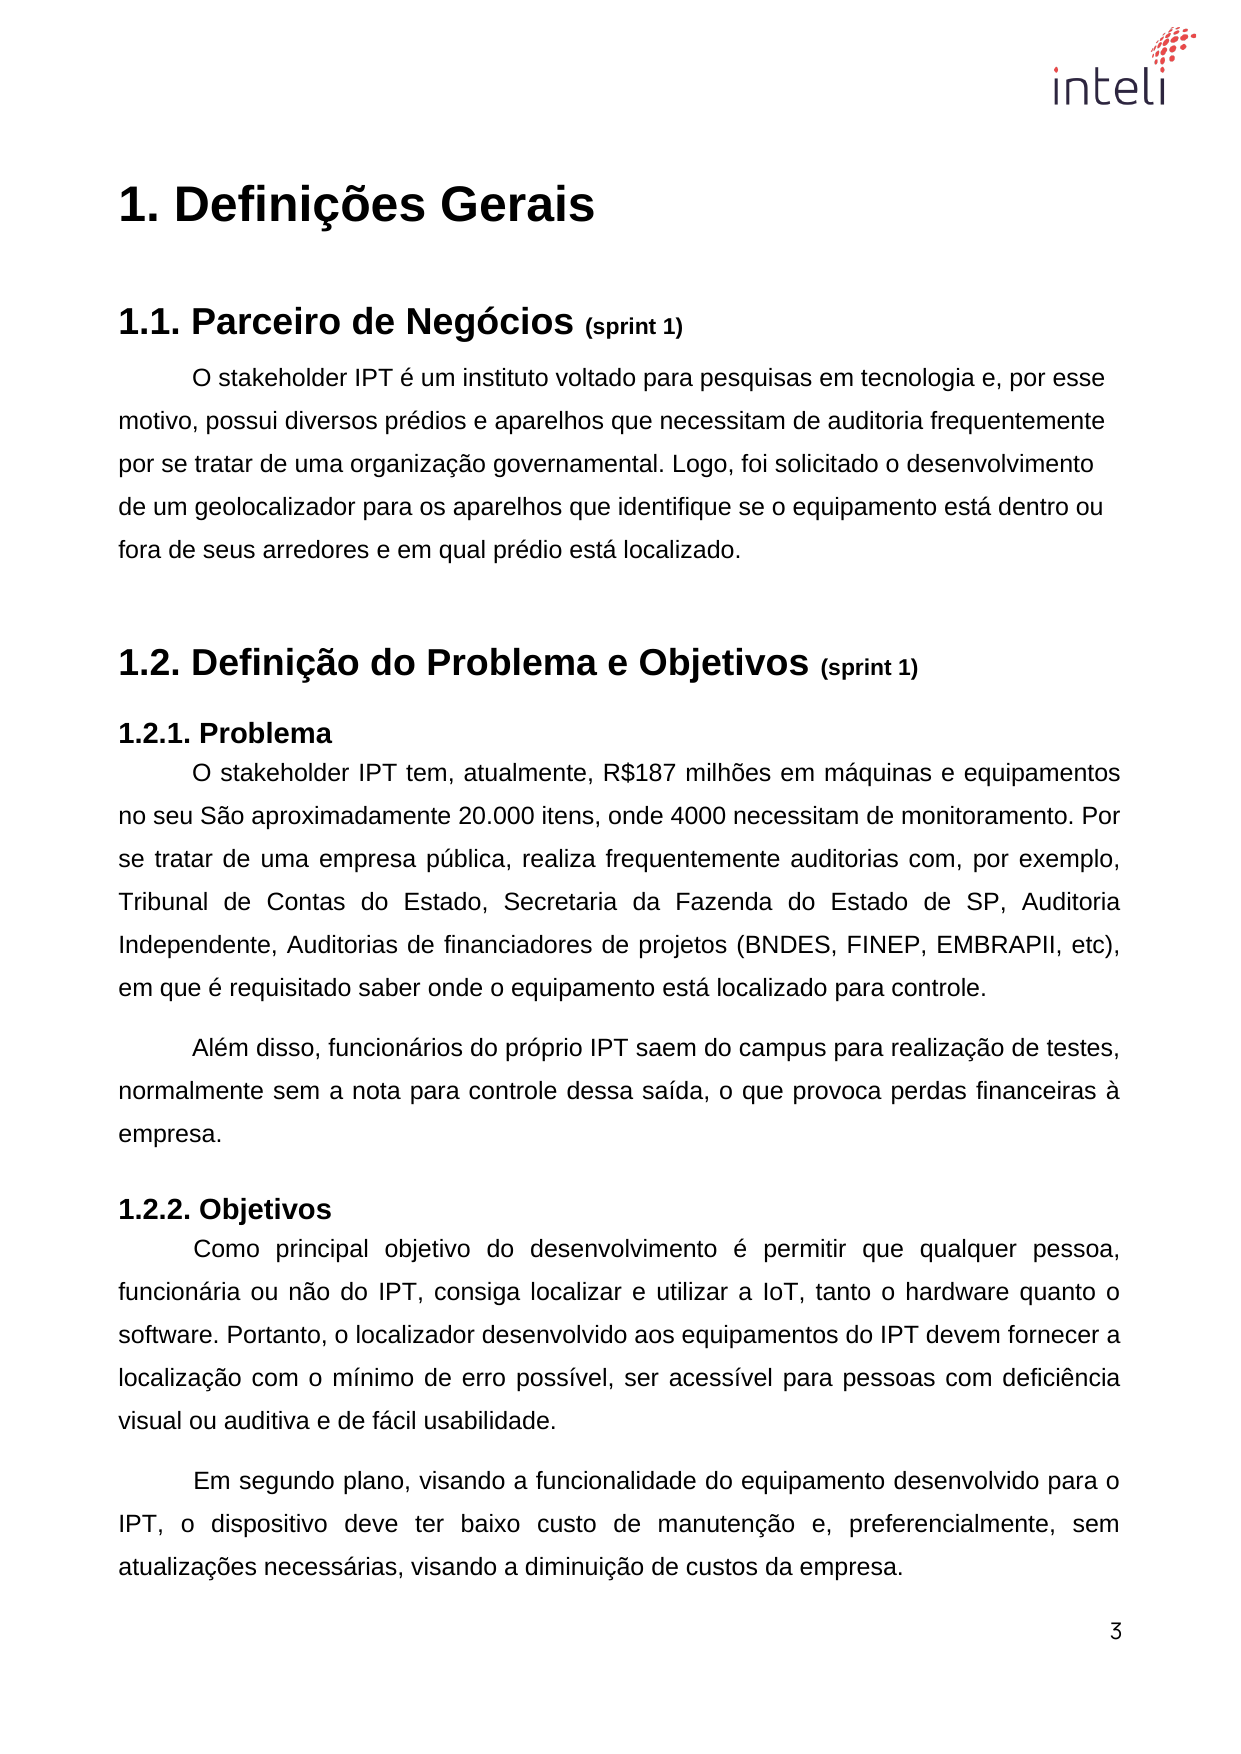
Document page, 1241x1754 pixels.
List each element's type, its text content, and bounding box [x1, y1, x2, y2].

subtitle 1.1. Parceiro de Negócios (sprint 1) [118, 299, 1122, 343]
subtitle 1. Definições Gerais [118, 174, 1122, 231]
text O stakeholder IPT é um instituto voltado para pesquisas em tecnologia e, por esse motivo, possui diversos prédios e aparelhos que necessitam de auditoria frequentemente por se tratar de uma organização governamental. Logo, foi solicitado o desenvolvimento de um geolocalizador para os aparelhos que identifique se o equipamento está dentro ou fora de seus arredores e em qual prédio está localizado. [118, 363, 1122, 564]
text Em segundo plano, visando a funcionalidade do equipamento desenvolvido para o IPT, o dispositivo deve ter baixo custo de manutenção e, preferencialmente, sem atualizações necessárias, visando a diminuição de custos da empresa. [118, 1466, 1122, 1581]
text Além disso, funcionários do próprio IPT saem do campus para realização de testes, normalmente sem a nota para controle dessa saída, o que provoca perdas financeiras à empresa. [118, 1033, 1122, 1148]
text O stakeholder IPT tem, atualmente, R$187 milhões em máquinas e equipamentos no seu São aproximadamente 20.000 itens, onde 4000 necessitam de monitoramento. Por se tratar de uma empresa pública, realiza frequentemente auditorias com, por exemplo, Tribunal de Contas do Estado, Secretaria da Fazenda do Estado de SP, Auditoria Independente, Auditorias de financiadores de projetos (BNDES, FINEP, EMBRAPII, etc), em que é requisitado saber onde o equipamento está localizado para controle. [118, 758, 1122, 1002]
picture [1054, 27, 1197, 105]
text Como principal objetivo do desenvolvimento é permitir que qualquer pessoa, funcionária ou não do IPT, consiga localizar e utilizar a IoT, tanto o hardware quanto o software. Portanto, o localizador desenvolvido aos equipamentos do IPT devem fornecer a localização com o mínimo de erro possível, ser acessível para pessoas com deficiência visual ou auditiva e de fácil usabilidade. [118, 1234, 1122, 1435]
subtitle 1.2.2. Objetivos [118, 1192, 1122, 1225]
subtitle 1.2.1. Problema [118, 716, 1122, 749]
subtitle 1.2. Definição do Problema e Objetivos (sprint 1) [118, 640, 1122, 683]
